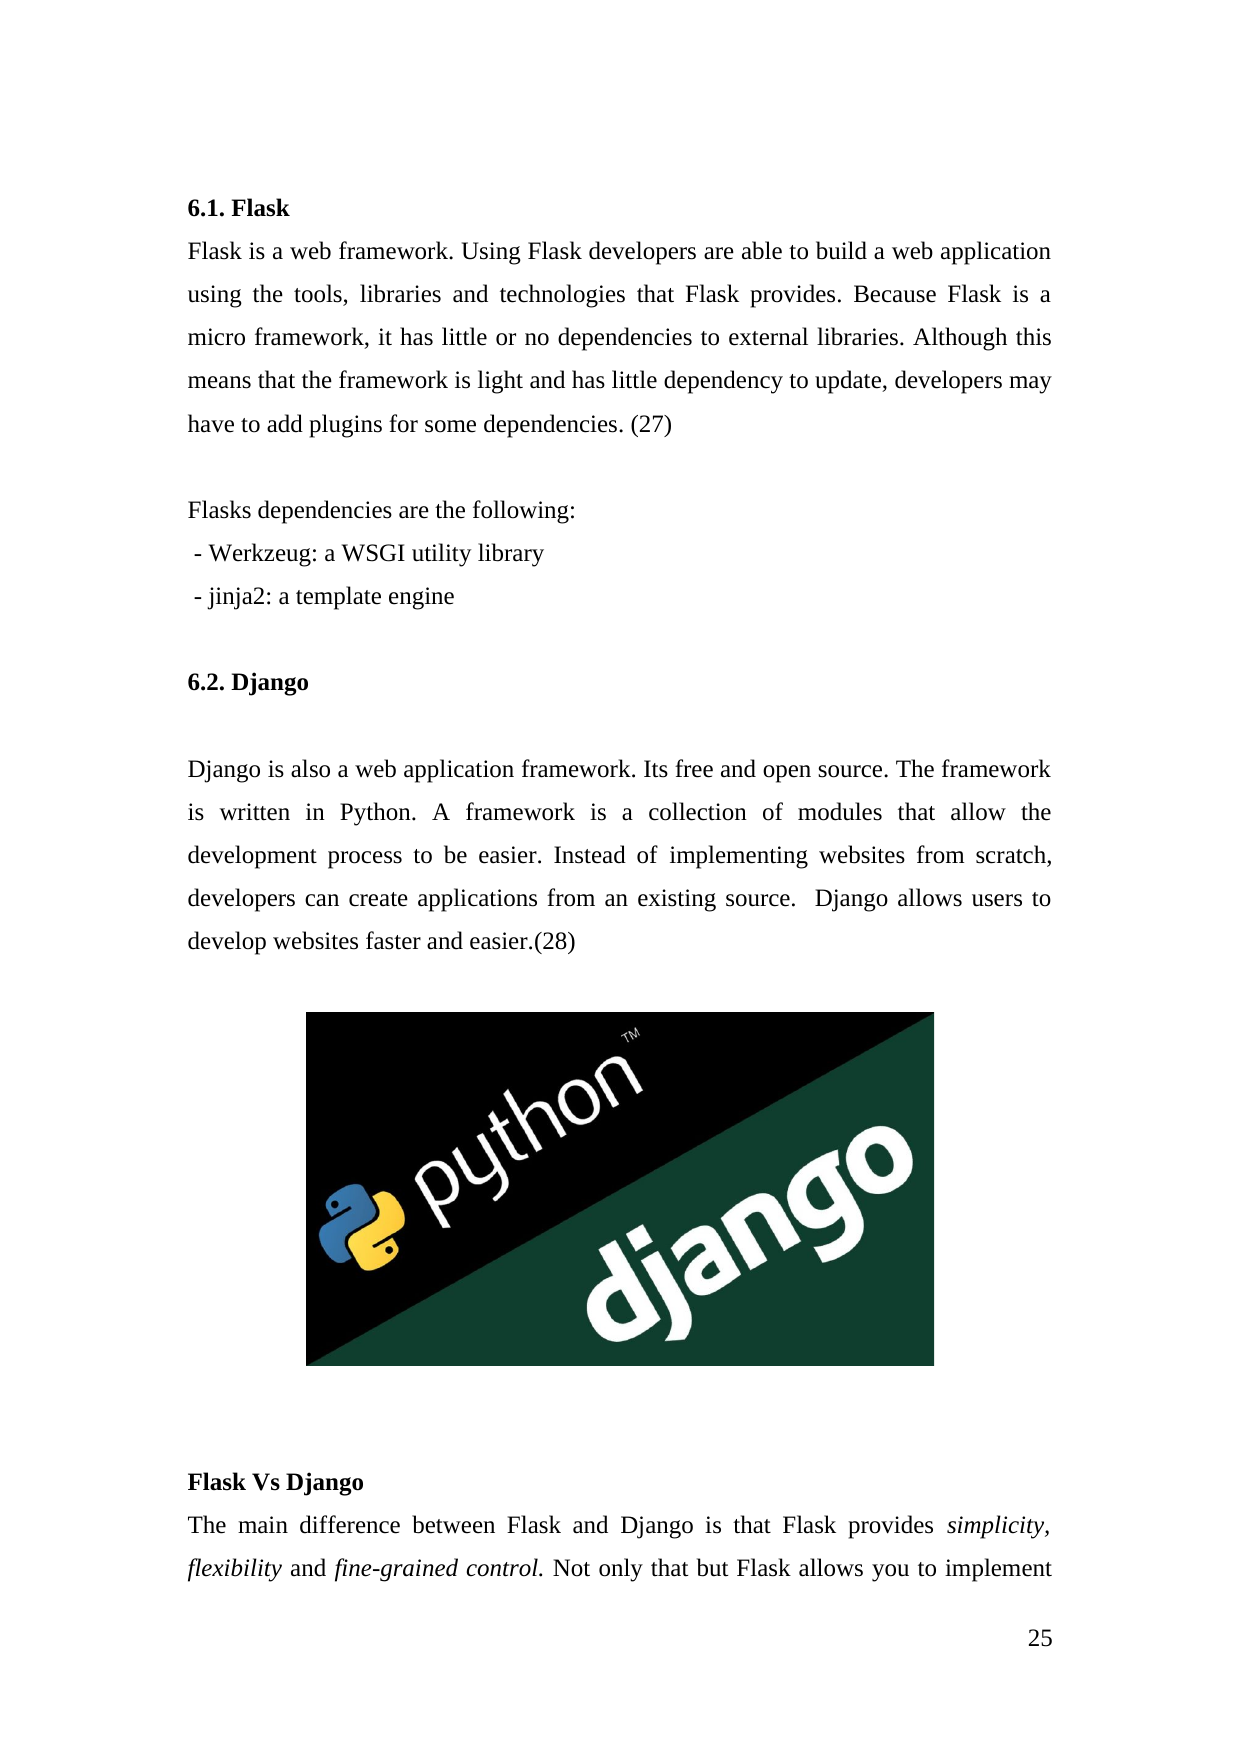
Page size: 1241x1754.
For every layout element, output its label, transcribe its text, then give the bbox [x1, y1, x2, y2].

text Flask is a web framework. Using Flask developers are able to build a web application using the tools, libraries and technologies that Flask provides. Because Flask is a micro framework, it has little or no dependencies to external libraries. Although this means that the framework is light and has little dependency to update, developers may have to add plugins for some dependencies. (27) [187, 236, 1053, 437]
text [187, 1510, 1053, 1582]
text Django is also a web application framework. Its free and open source. The framework is written in Python. A framework is a collection of modules that allow the development process to be easier. Instead of implementing websites from scratch, developers can create applications from an existing source. Django allows users to develop websites faster and easier.(28) [187, 754, 1053, 955]
text 6.1. Flask [187, 193, 1053, 222]
picture [306, 1012, 935, 1366]
text - Werkzeug: a WSGI utility library [187, 538, 1053, 567]
text 6.2. Django [187, 667, 1053, 696]
text Flasks dependencies are the following: [187, 495, 1053, 524]
text - jinja2: a template engine [187, 581, 1053, 610]
text Flask Vs Django [187, 1467, 1053, 1495]
